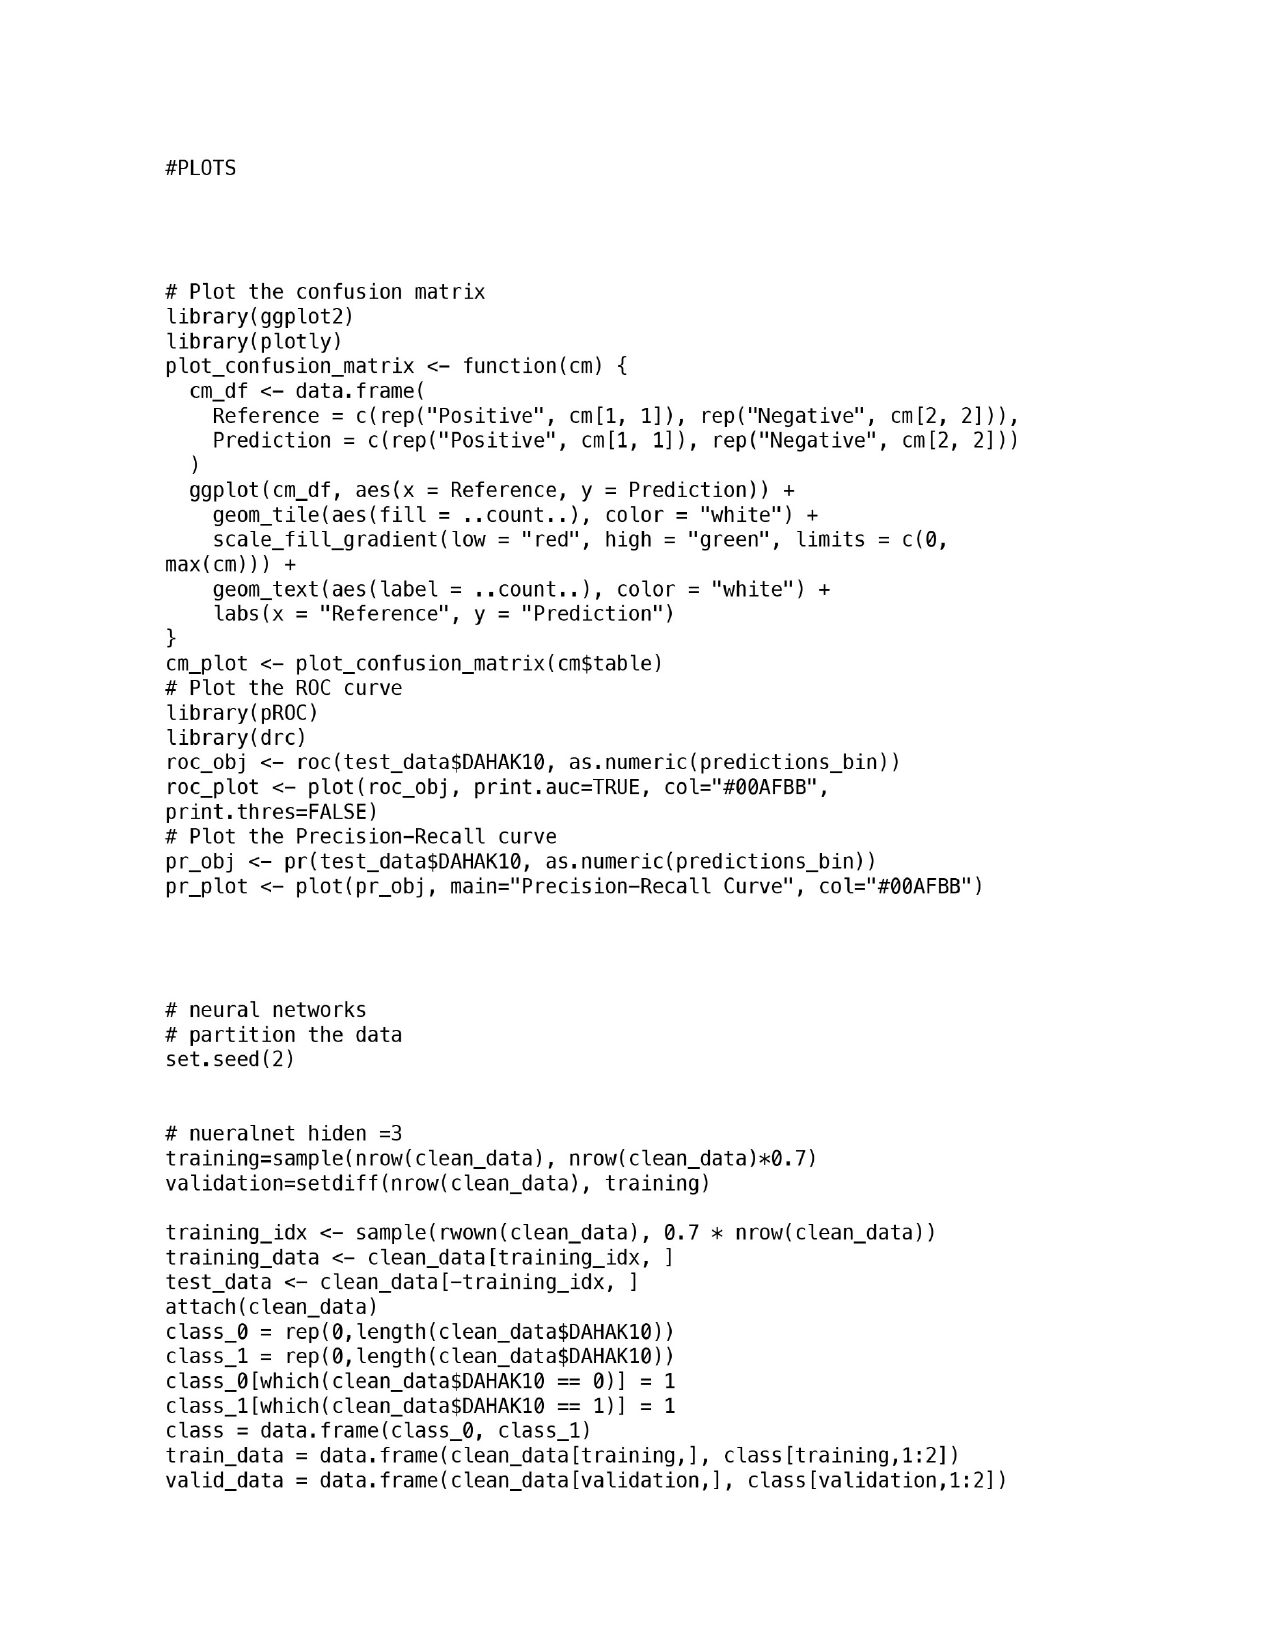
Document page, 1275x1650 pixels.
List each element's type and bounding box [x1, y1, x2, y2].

picture [150, 150, 1025, 1499]
